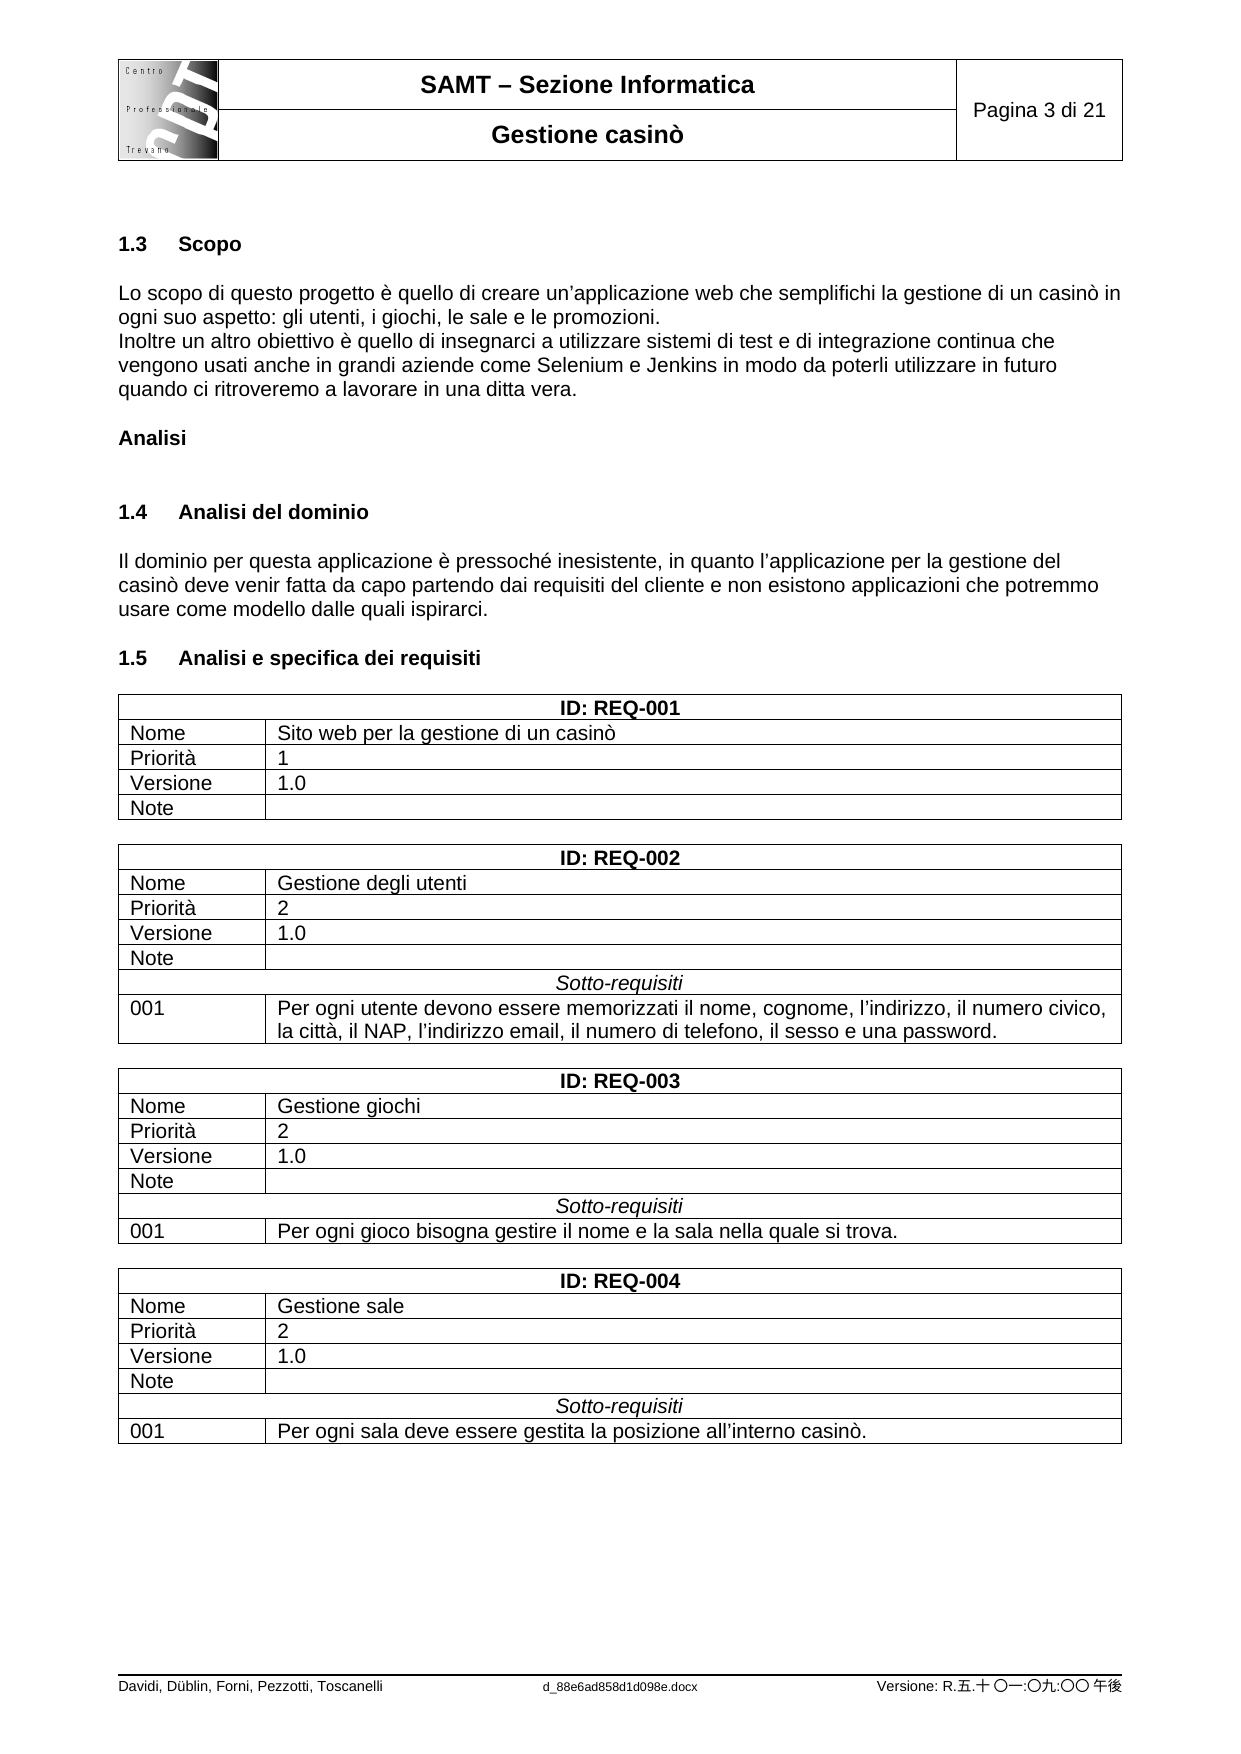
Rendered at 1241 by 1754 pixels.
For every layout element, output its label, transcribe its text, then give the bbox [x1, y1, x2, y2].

table_cell 001 [119, 1419, 265, 1443]
table_cell Note [119, 795, 265, 819]
table_header ID: REQ-001 [119, 695, 1121, 719]
table_header ID: REQ-004 [119, 1269, 1121, 1293]
subtitle Analisi e specifica dei requisiti [118, 645, 1122, 669]
table_cell Sotto-requisiti [119, 1394, 1121, 1418]
table_cell Sito web per la gestione di un casinò [266, 720, 1121, 744]
table_cell Note [119, 1369, 265, 1393]
text Inoltre un altro obiettivo è quello di insegnarci a utilizzare sistemi di test e di integrazione continua che vengono usati anche in grandi aziende come Selenium e Jenkins in modo da poterli utilizzare in futuro quando ci ritroveremo a lavorare in una ditta vera. [118, 329, 1122, 401]
table_cell Versione [119, 770, 265, 794]
table_cell Versione [119, 1144, 265, 1168]
table_cell Priorità [119, 895, 265, 919]
table_cell Per ogni gioco bisogna gestire il nome e la sala nella quale si trova. [266, 1219, 1121, 1243]
table_cell [266, 795, 1121, 819]
table_cell 001 [119, 995, 265, 1043]
table_cell Nome [119, 720, 265, 744]
text Il dominio per questa applicazione è pressoché inesistente, in quanto l’applicazione per la gestione del casinò deve venir fatta da capo partendo dai requisiti del cliente e non esistono applicazioni che potremmo usare come modello dalle quali ispirarci. [118, 548, 1122, 620]
table_cell Nome [119, 1294, 265, 1318]
table_cell 1 [266, 745, 1121, 769]
table_cell [266, 1369, 1121, 1393]
table_cell 001 [119, 1219, 265, 1243]
table_cell Versione [119, 920, 265, 944]
table_cell Per ogni utente devono essere memorizzati il nome, cognome, l’indirizzo, il numero civico, la città, il NAP, l’indirizzo email, il numero di telefono, il sesso e una password. [266, 995, 1121, 1043]
table_cell Gestione degli utenti [266, 870, 1121, 894]
text Lo scopo di questo progetto è quello di creare un’applicazione web che semplifichi la gestione di un casinò in ogni suo aspetto: gli utenti, i giochi, le sale e le promozioni. [118, 281, 1122, 329]
picture [118, 60, 218, 159]
table_cell Nome [119, 870, 265, 894]
table_cell 2 [266, 1319, 1121, 1343]
table_cell Sotto-requisiti [119, 1194, 1121, 1218]
table_cell [266, 1169, 1121, 1193]
table_cell Per ogni sala deve essere gestita la posizione all’interno casinò. [266, 1419, 1121, 1443]
table_cell 2 [266, 895, 1121, 919]
table_cell Versione [119, 1344, 265, 1368]
subtitle Scopo [118, 232, 1122, 256]
table_cell Priorità [119, 1119, 265, 1143]
table_cell 1.0 [266, 1144, 1121, 1168]
table_cell Gestione giochi [266, 1094, 1121, 1118]
table_cell 1.0 [266, 1344, 1121, 1368]
table_header ID: REQ-003 [119, 1069, 1121, 1093]
table_cell Priorità [119, 745, 265, 769]
table_cell 1.0 [266, 920, 1121, 944]
table_cell Gestione sale [266, 1294, 1121, 1318]
table_cell [266, 945, 1121, 969]
table_cell Nome [119, 1094, 265, 1118]
table_header ID: REQ-002 [119, 845, 1121, 869]
table_cell 2 [266, 1119, 1121, 1143]
table_cell Sotto-requisiti [119, 970, 1121, 994]
subtitle Analisi [118, 426, 1122, 449]
table_cell 1.0 [266, 770, 1121, 794]
table_cell Note [119, 1169, 265, 1193]
subtitle Analisi del dominio [118, 499, 1122, 523]
table_cell Note [119, 945, 265, 969]
table_cell Priorità [119, 1319, 265, 1343]
